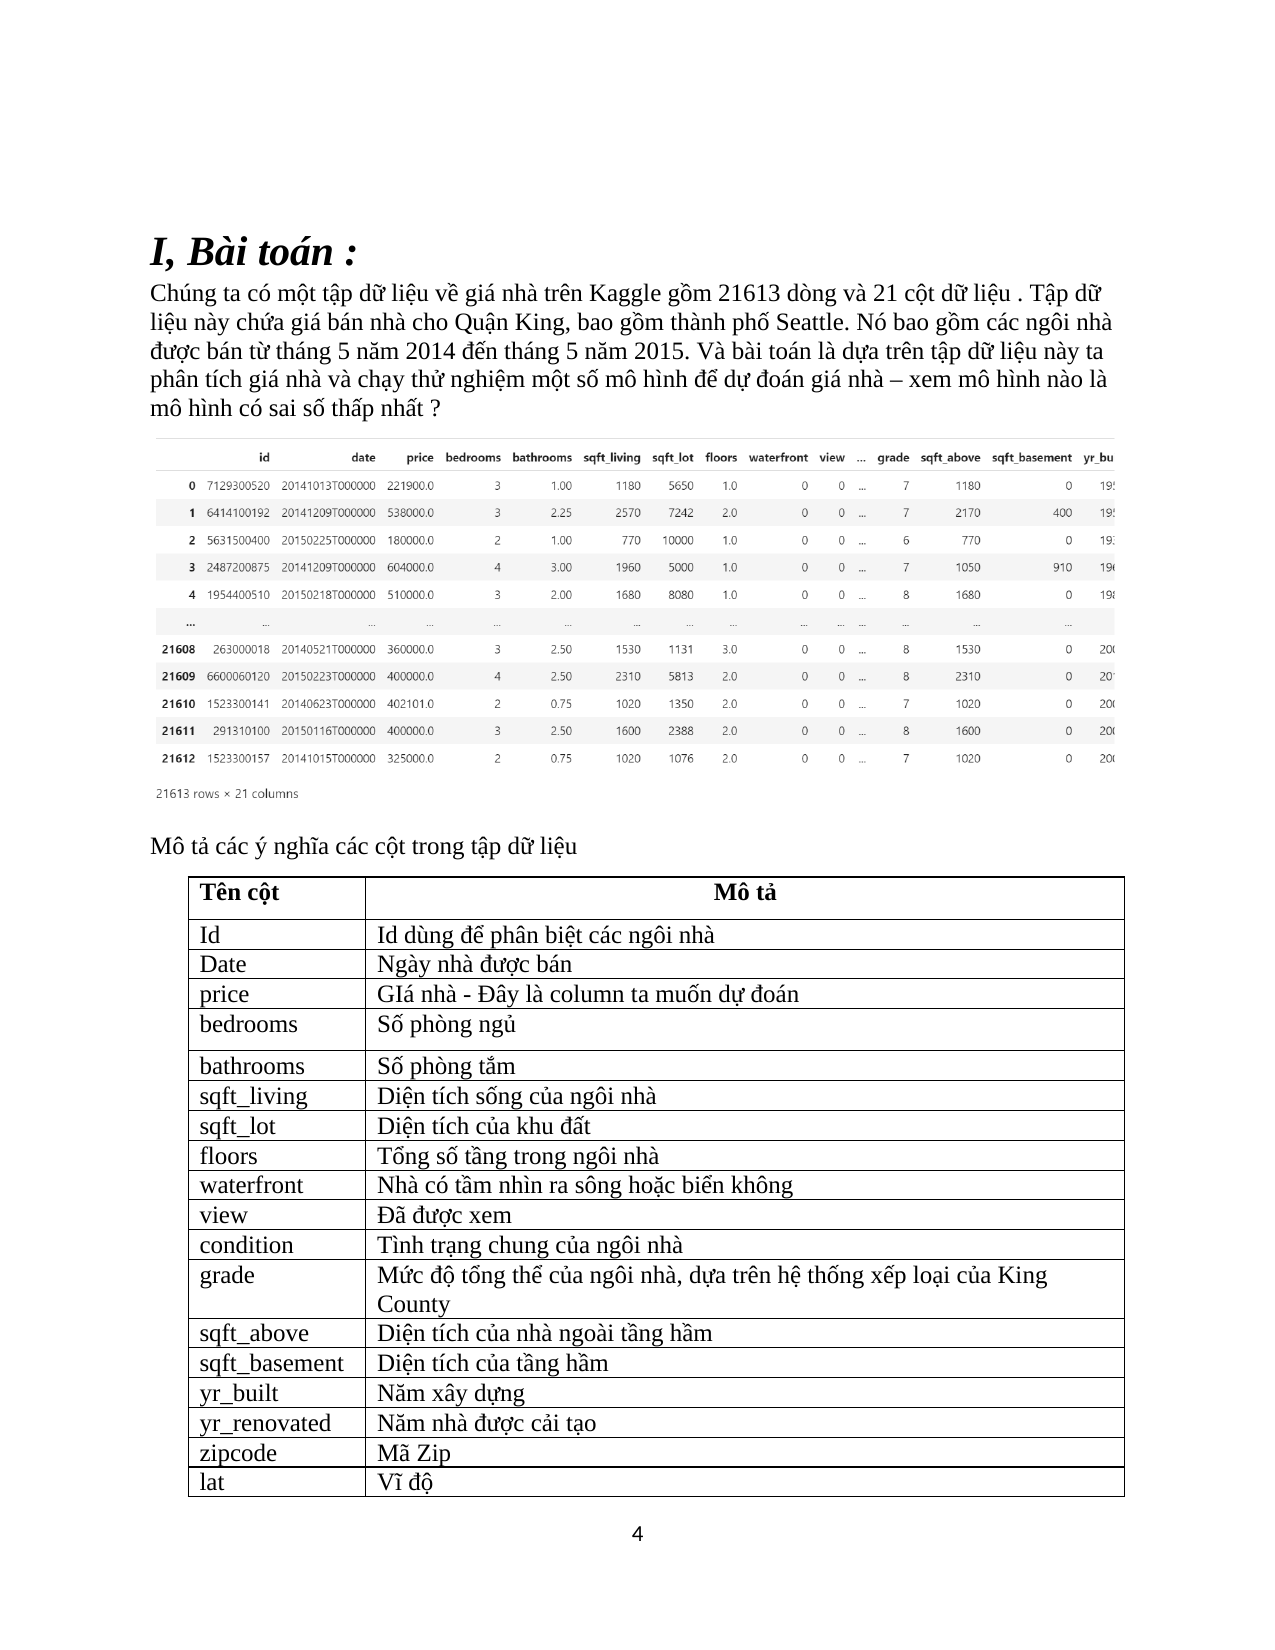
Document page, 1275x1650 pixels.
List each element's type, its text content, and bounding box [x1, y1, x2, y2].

table_header Mô tả [366, 878, 1124, 919]
table_cell bedrooms [189, 1009, 365, 1050]
table_cell floors [189, 1141, 365, 1169]
table_cell waterfront [189, 1171, 365, 1199]
table_cell GIá nhà - Đây là column ta muốn dự đoán [366, 979, 1124, 1008]
table_cell sqft_living [189, 1081, 365, 1110]
table_cell Vĩ độ [366, 1468, 1124, 1496]
table_cell Diện tích của nhà ngoài tầng hầm [366, 1319, 1124, 1347]
text Chúng ta có một tập dữ liệu về giá nhà trên Kaggle gồm 21613 dòng và 21 cột dữ liệu . Tập dữ liệu này chứa giá bán nhà cho Quận King, bao gồm thành phố Seattle. Nó bao gồm các ngôi nhà được bán từ tháng 5 năm 2014 đến tháng 5 năm 2015. Và bài toán là dựa trên tập dữ liệu này ta phân tích giá nhà và chạy thử nghiệm một số mô hình để dự đoán giá nhà – xem mô hình nào là mô hình có sai số thấp nhất ? [150, 278, 1125, 422]
table_cell Id dùng để phân biệt các ngôi nhà [366, 920, 1124, 948]
table_cell sqft_basement [189, 1348, 365, 1377]
table_cell Tổng số tầng trong ngôi nhà [366, 1141, 1124, 1169]
table_cell Diện tích của tầng hầm [366, 1348, 1124, 1377]
subtitle I, Bài toán : [150, 227, 1125, 274]
table_cell Mức độ tổng thể của ngôi nhà, dựa trên hệ thống xếp loại của King County [366, 1260, 1124, 1317]
table_cell Tình trạng chung của ngôi nhà [366, 1230, 1124, 1259]
picture [150, 438, 1125, 815]
table_cell Năm xây dựng [366, 1378, 1124, 1407]
table_cell sqft_above [189, 1319, 365, 1347]
table_cell Số phòng tắm [366, 1051, 1124, 1080]
table_cell Date [189, 950, 365, 978]
table_cell Số phòng ngủ [366, 1009, 1124, 1050]
table_cell condition [189, 1230, 365, 1259]
table_cell yr_renovated [189, 1408, 365, 1437]
table_cell Nhà có tầm nhìn ra sông hoặc biển không [366, 1171, 1124, 1199]
table_cell Id [189, 920, 365, 948]
table_cell yr_built [189, 1378, 365, 1407]
table_cell Mã Zip [366, 1438, 1124, 1466]
table_cell view [189, 1200, 365, 1229]
table_cell lat [189, 1468, 365, 1496]
table_cell zipcode [189, 1438, 365, 1466]
table_cell Năm nhà được cải tạo [366, 1408, 1124, 1437]
text Mô tả các ý nghĩa các cột trong tập dữ liệu [150, 831, 1125, 860]
table_cell bathrooms [189, 1051, 365, 1080]
table_cell Diện tích của khu đất [366, 1111, 1124, 1140]
table_cell Đã được xem [366, 1200, 1124, 1229]
table_cell sqft_lot [189, 1111, 365, 1140]
table_cell Diện tích sống của ngôi nhà [366, 1081, 1124, 1110]
table_header Tên cột [189, 878, 365, 919]
table_cell grade [189, 1260, 365, 1317]
table_cell Ngày nhà được bán [366, 950, 1124, 978]
table_cell price [189, 979, 365, 1008]
